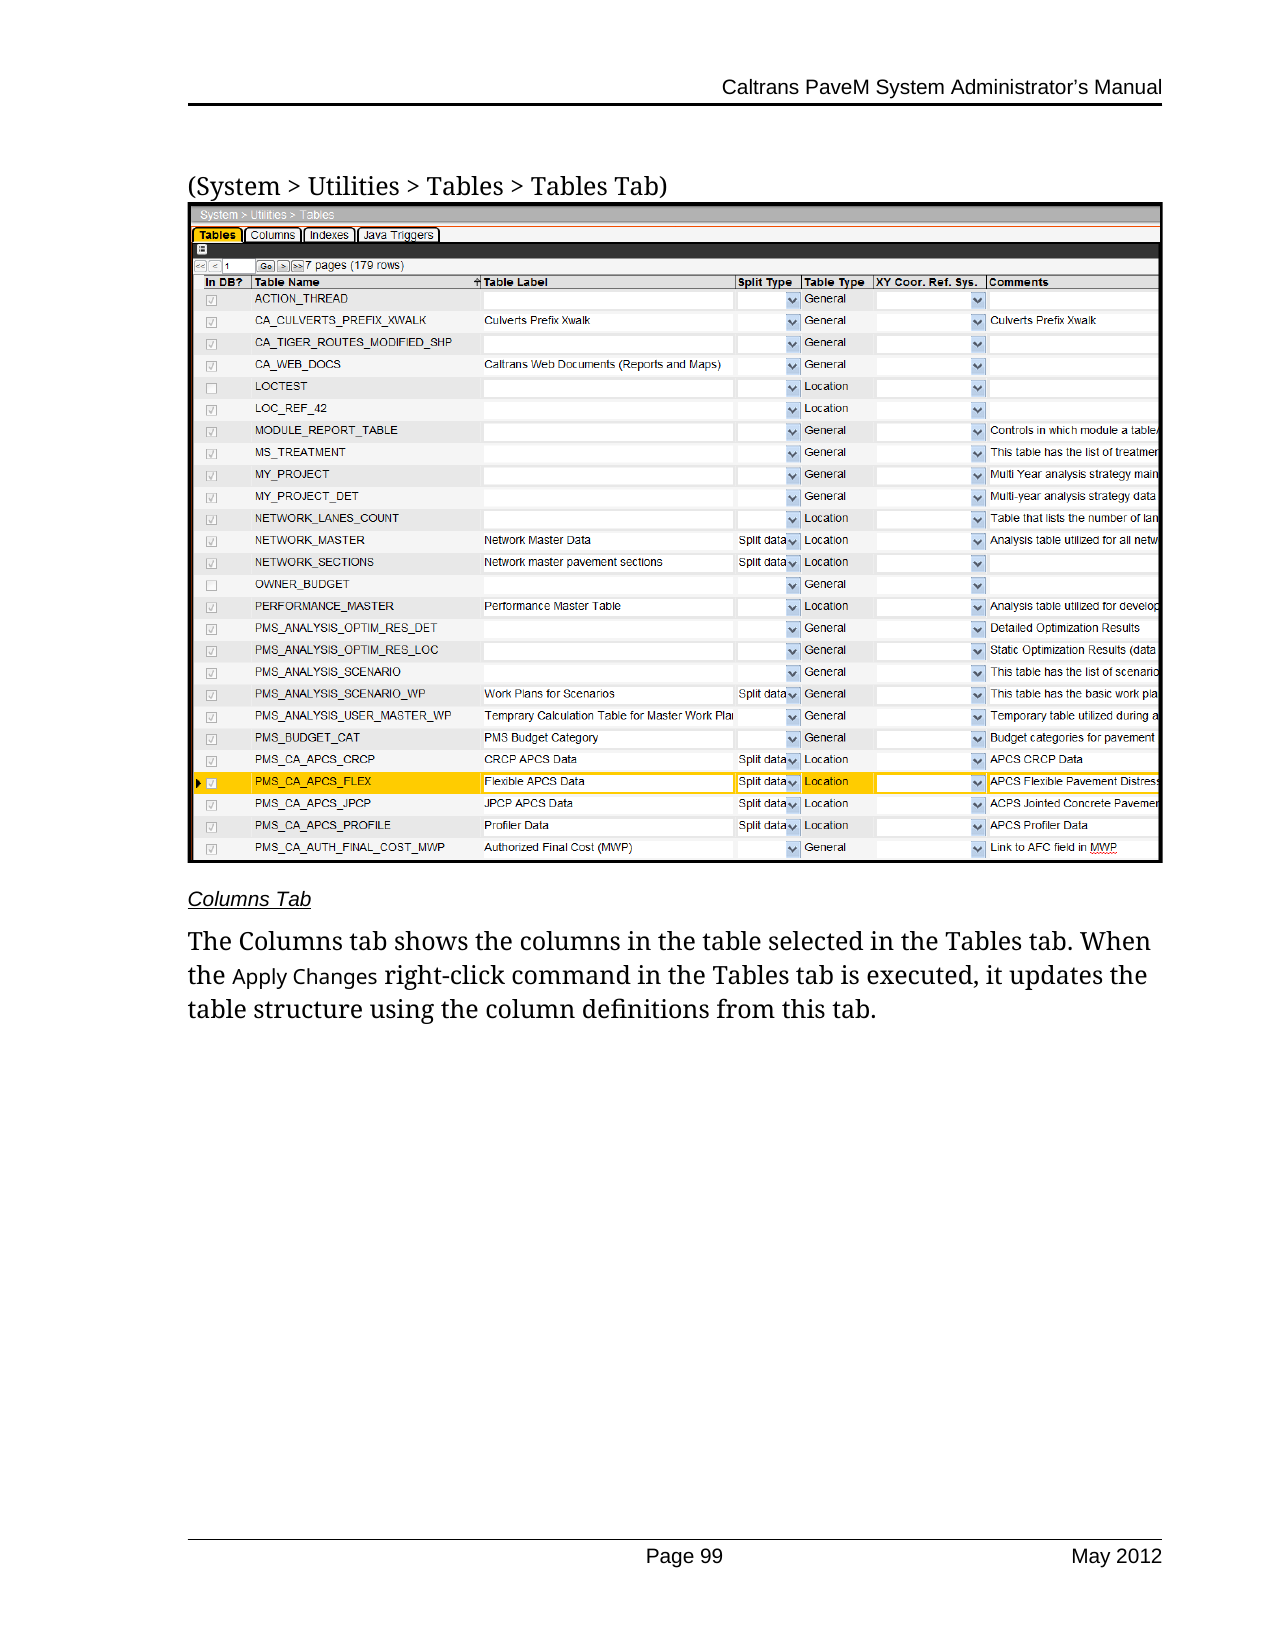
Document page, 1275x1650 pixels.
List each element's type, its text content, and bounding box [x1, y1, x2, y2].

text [187, 169, 1162, 202]
picture [187, 202, 1163, 863]
text The Columns tab shows the columns in the table selected in the Tables tab. When the Apply Changes right-click command in the Tables tab is executed, it updates the table structure using the column definitions from this tab. [187, 924, 1162, 1026]
subtitle Columns Tab [187, 887, 1162, 911]
